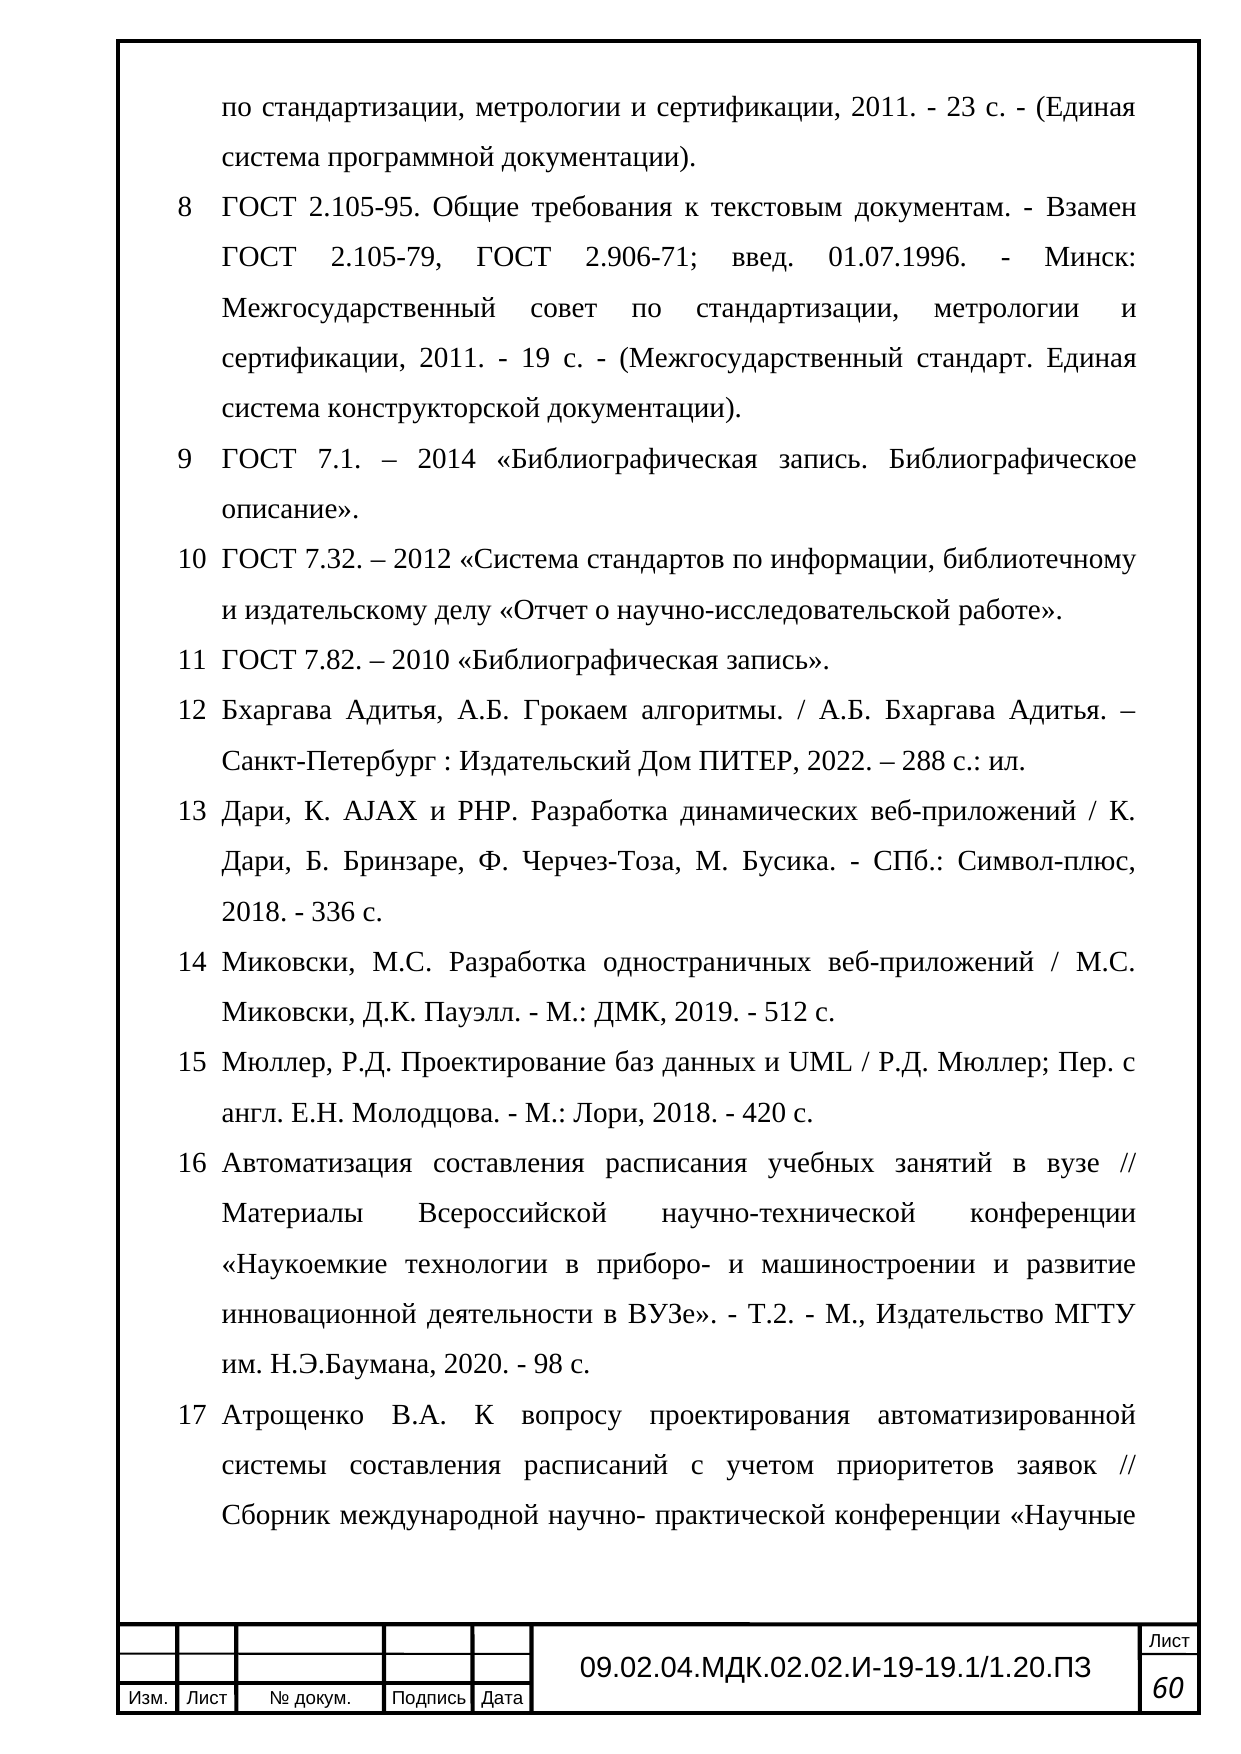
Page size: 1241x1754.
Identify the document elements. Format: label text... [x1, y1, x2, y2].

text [177, 1397, 1137, 1531]
text ГОСТ 7.32. – 2012 «Система стандартов по информации, библиотечному и издательскому делу «Отчет о научно-исследовательской работе». [177, 541, 1137, 625]
text ГОСТ 7.1. – 2014 «Библиографическая запись. Библиографическое описание». [177, 441, 1137, 525]
text Дари, К. AJAX и PHP. Разработка динамических веб-приложений / К. Дари, Б. Бринзаре, Ф. Черчез-Тоза, М. Бусика. - СПб.: Символ-плюс, 2018. - 336 c. [177, 793, 1137, 927]
text ГОСТ 7.82. – 2010 «Библиографическая запись». [177, 642, 1137, 676]
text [177, 89, 1137, 172]
text Мюллер, Р.Д. Проектирование баз данных и UML / Р.Д. Мюллер; Пер. с англ. Е.Н. Молодцова. - М.: Лори, 2018. - 420 c. [177, 1044, 1137, 1128]
text Автоматизация составления расписания учебных занятий в вузе // Материалы Всероссийской научно-технической конференции «Наукоемкие технологии в приборо- и машиностроении и развитие инновационной деятельности в ВУЗе». - Т.2. - М., Издательство МГТУ им. Н.Э.Баумана, 2020. - 98 с. [177, 1145, 1137, 1380]
text Миковски, М.С. Разработка одностраничных веб-приложений / М.С. Миковски, Д.К. Пауэлл. - М.: ДМК, 2019. - 512 c. [177, 944, 1137, 1028]
text Бхаргава Адитья, А.Б. Грокаем алгоритмы. / А.Б. Бхаргава Адитья. – Санкт-Петербург : Издательский Дом ПИТЕР, 2022. – 288 с.: ил. [177, 692, 1137, 776]
text ГОСТ 2.105-95. Общие требования к текстовым документам. - Взамен ГОСТ 2.105-79, ГОСТ 2.906-71; введ. 01.07.1996. - Минск: Межгосударственный совет по стандартизации, метрологии и сертификации, 2011. - 19 с. - (Межгосударственный стандарт. Единая система конструкторской документации). [177, 189, 1137, 424]
